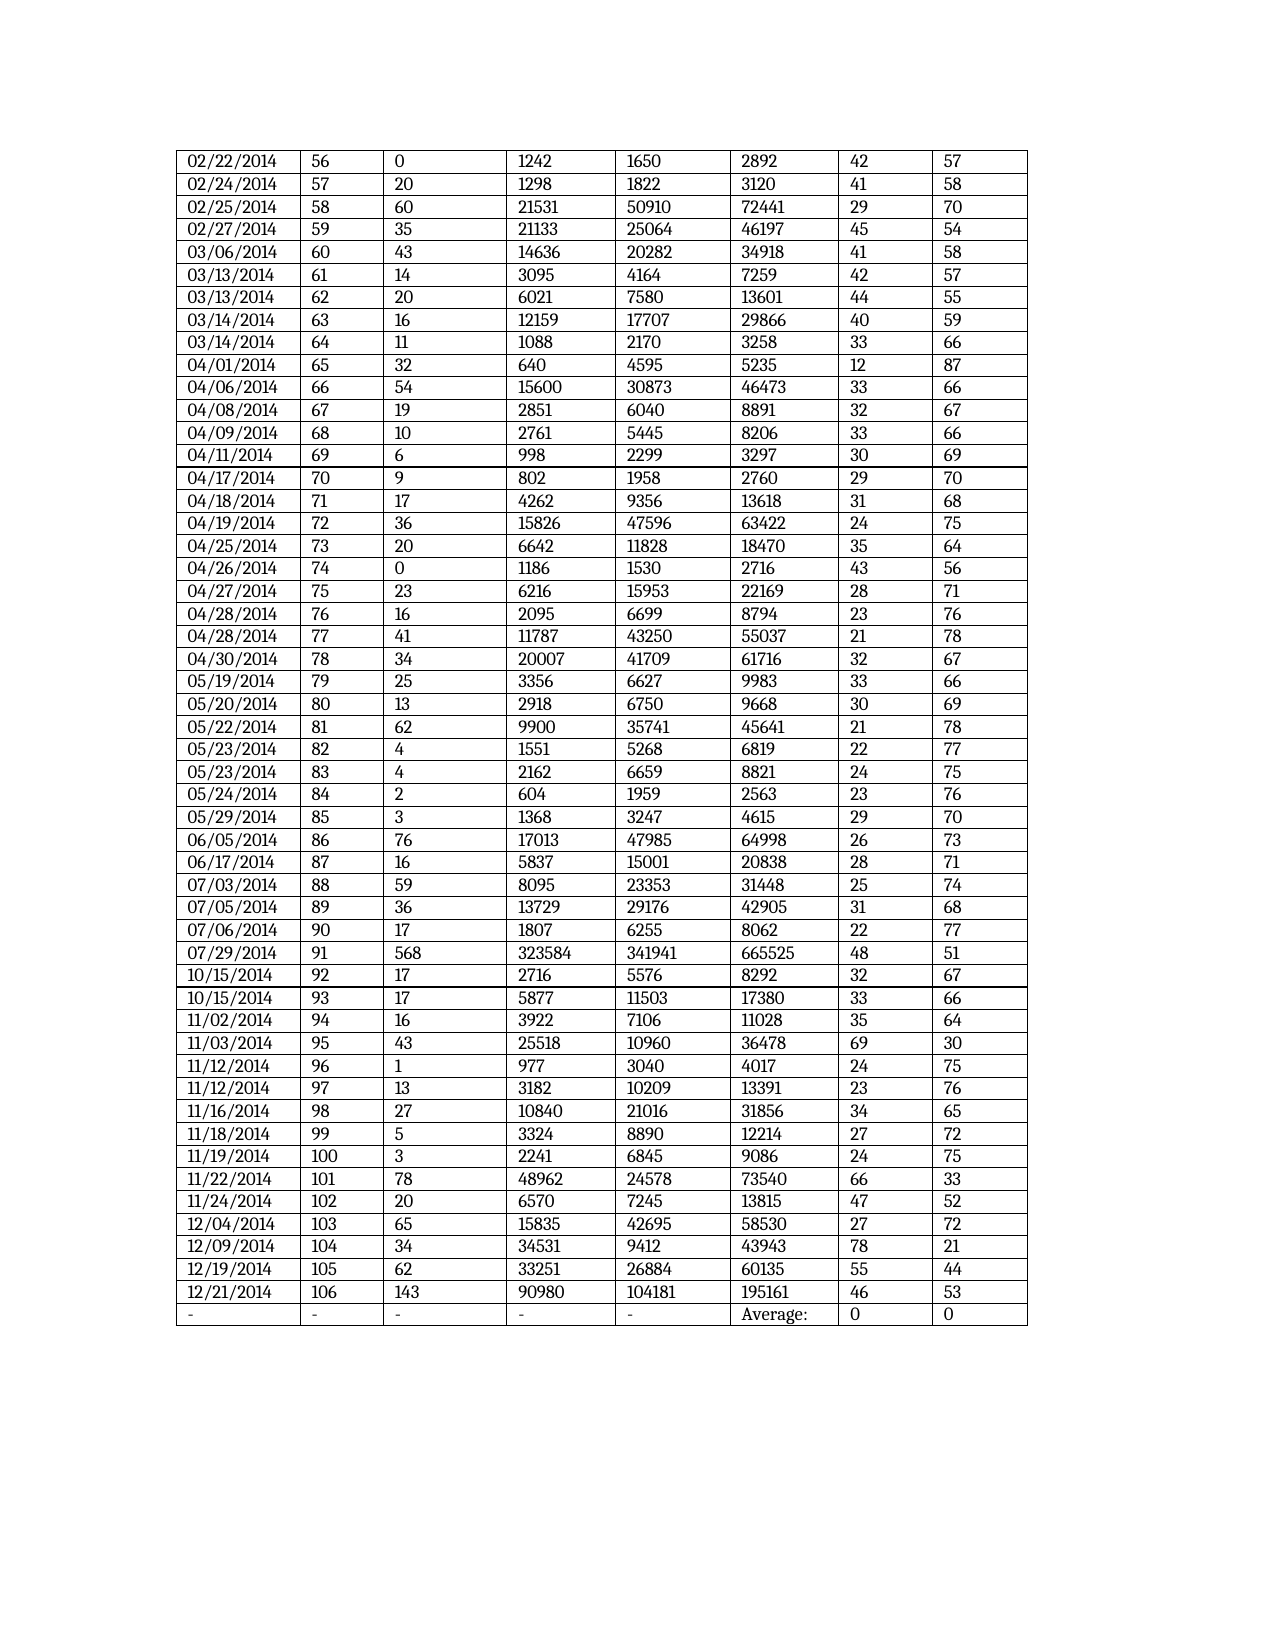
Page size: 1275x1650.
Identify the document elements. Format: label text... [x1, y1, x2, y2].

table_cell 104181 [616, 1281, 730, 1303]
table_cell 143 [384, 1281, 506, 1303]
table_cell 8794 [731, 603, 838, 625]
table_cell 57 [301, 174, 383, 195]
table_cell 71 [933, 852, 1027, 873]
table_cell 9412 [616, 1236, 730, 1258]
table_cell 9900 [507, 716, 615, 738]
table_cell 21 [839, 626, 932, 647]
table_cell 69 [301, 445, 383, 466]
table_cell 106 [301, 1281, 383, 1303]
table_cell 66 [839, 1168, 932, 1190]
table_cell 11/02/2014 [177, 1010, 300, 1032]
table_cell 7245 [616, 1191, 730, 1212]
table_cell 3120 [731, 174, 838, 195]
table_cell 43250 [616, 626, 730, 647]
table_cell 04/01/2014 [177, 355, 300, 376]
table_cell 74 [301, 558, 383, 579]
table_cell 32 [839, 648, 932, 670]
table_cell 70 [933, 196, 1027, 218]
table_cell 604 [507, 784, 615, 806]
table_cell 4017 [731, 1055, 838, 1077]
table_cell 35 [384, 219, 506, 240]
table_cell 89 [301, 897, 383, 918]
table_cell 78 [933, 626, 1027, 647]
table_cell 65 [301, 355, 383, 376]
table_cell 7259 [731, 264, 838, 286]
table_cell 57 [933, 151, 1027, 173]
table_cell 11/24/2014 [177, 1191, 300, 1212]
table_cell 04/27/2014 [177, 581, 300, 602]
table_cell 99 [301, 1123, 383, 1144]
table_cell 8095 [507, 874, 615, 896]
table_cell 56 [301, 151, 383, 173]
table_cell 26884 [616, 1259, 730, 1280]
table_cell 1551 [507, 739, 615, 760]
table_cell 6570 [507, 1191, 615, 1212]
table_cell 2 [384, 784, 506, 806]
table_cell 6021 [507, 287, 615, 308]
table_cell 64 [301, 332, 383, 353]
table_cell 51 [933, 942, 1027, 964]
table_cell 6255 [616, 920, 730, 941]
table_cell 62 [301, 287, 383, 308]
table_cell 78 [301, 648, 383, 670]
table_cell 07/29/2014 [177, 942, 300, 964]
table_cell Average: [731, 1304, 838, 1325]
table_cell 75 [933, 761, 1027, 783]
table_cell 998 [507, 445, 615, 466]
table_cell 82 [301, 739, 383, 760]
table_cell 6750 [616, 694, 730, 715]
table_cell 2095 [507, 603, 615, 625]
table_cell 30873 [616, 377, 730, 399]
table_cell 5837 [507, 852, 615, 873]
table_cell 4615 [731, 807, 838, 828]
table_cell 67 [933, 648, 1027, 670]
table_cell 27 [839, 1214, 932, 1235]
table_cell 6845 [616, 1146, 730, 1167]
table_cell 90 [301, 920, 383, 941]
table_cell 59 [384, 874, 506, 896]
table_cell 977 [507, 1055, 615, 1077]
table_cell 26 [839, 829, 932, 851]
table_cell 23353 [616, 874, 730, 896]
table_cell 32 [839, 965, 932, 986]
table_cell 29 [839, 196, 932, 218]
table_cell 3297 [731, 445, 838, 466]
table_cell 69 [933, 694, 1027, 715]
table_cell 04/28/2014 [177, 603, 300, 625]
table_cell 43 [839, 558, 932, 579]
table_cell 25064 [616, 219, 730, 240]
table_cell 12159 [507, 309, 615, 331]
table_cell 58 [933, 241, 1027, 263]
table_cell 05/29/2014 [177, 807, 300, 828]
table_cell 46 [839, 1281, 932, 1303]
table_cell 10960 [616, 1033, 730, 1054]
table_cell 13391 [731, 1078, 838, 1099]
table_cell 31448 [731, 874, 838, 896]
table_cell 22169 [731, 581, 838, 602]
table_cell 16 [384, 309, 506, 331]
table_cell 1298 [507, 174, 615, 195]
table_cell 72 [933, 1214, 1027, 1235]
table_cell 104 [301, 1236, 383, 1258]
table_cell 14636 [507, 241, 615, 263]
table_cell 29866 [731, 309, 838, 331]
table_cell 101 [301, 1168, 383, 1190]
table_cell 68 [933, 490, 1027, 512]
table_cell 5268 [616, 739, 730, 760]
table_cell 17 [384, 988, 506, 1009]
table_cell 0 [933, 1304, 1027, 1325]
table_cell 10/15/2014 [177, 988, 300, 1009]
table_cell 6 [384, 445, 506, 466]
table_cell - [177, 1304, 300, 1325]
table_cell 07/06/2014 [177, 920, 300, 941]
table_cell 5235 [731, 355, 838, 376]
table_cell 2162 [507, 761, 615, 783]
table_cell 55 [933, 287, 1027, 308]
table_cell 1807 [507, 920, 615, 941]
table_cell 85 [301, 807, 383, 828]
table_cell 55 [839, 1259, 932, 1280]
table_cell 27 [384, 1100, 506, 1122]
table_cell 04/08/2014 [177, 400, 300, 421]
table_cell 87 [301, 852, 383, 873]
table_cell 05/20/2014 [177, 694, 300, 715]
table_cell 36478 [731, 1033, 838, 1054]
table_cell 47 [839, 1191, 932, 1212]
table_cell 34 [839, 1100, 932, 1122]
table_cell 11828 [616, 535, 730, 557]
table_cell 21016 [616, 1100, 730, 1122]
table_cell 35741 [616, 716, 730, 738]
table_cell 87 [933, 355, 1027, 376]
table_cell 2716 [507, 965, 615, 986]
table_cell 67 [933, 400, 1027, 421]
table_cell 33 [839, 332, 932, 353]
table_cell 64 [933, 535, 1027, 557]
table_cell 6216 [507, 581, 615, 602]
table_cell 59 [301, 219, 383, 240]
table_cell 22 [839, 920, 932, 941]
table_cell 03/13/2014 [177, 287, 300, 308]
table_cell 46473 [731, 377, 838, 399]
table_cell 05/19/2014 [177, 671, 300, 692]
table_cell 41 [839, 241, 932, 263]
table_cell 5877 [507, 988, 615, 1009]
table_cell 8062 [731, 920, 838, 941]
table_cell 78 [933, 716, 1027, 738]
table_cell 68 [933, 897, 1027, 918]
table_cell 64998 [731, 829, 838, 851]
table_cell 78 [384, 1168, 506, 1190]
table_cell 04/19/2014 [177, 513, 300, 534]
table_cell 15826 [507, 513, 615, 534]
table_cell 4595 [616, 355, 730, 376]
table_cell 29176 [616, 897, 730, 918]
table_cell 56 [933, 558, 1027, 579]
table_cell 20282 [616, 241, 730, 263]
table_cell 47596 [616, 513, 730, 534]
table_cell 29 [839, 468, 932, 489]
table_cell 93 [301, 988, 383, 1009]
table_cell 07/03/2014 [177, 874, 300, 896]
table_cell 02/27/2014 [177, 219, 300, 240]
table_cell 71 [301, 490, 383, 512]
table_cell 3247 [616, 807, 730, 828]
table_cell 44 [839, 287, 932, 308]
table_cell 802 [507, 468, 615, 489]
table_cell 47985 [616, 829, 730, 851]
table_cell 12 [839, 355, 932, 376]
table_cell 100 [301, 1146, 383, 1167]
table_cell 61716 [731, 648, 838, 670]
table_cell 105 [301, 1259, 383, 1280]
table_cell 30 [933, 1033, 1027, 1054]
table_cell 42695 [616, 1214, 730, 1235]
table_cell 77 [933, 920, 1027, 941]
table_cell 2299 [616, 445, 730, 466]
table_cell 71 [933, 581, 1027, 602]
table_cell 50910 [616, 196, 730, 218]
table_cell 70 [301, 468, 383, 489]
table_cell 3258 [731, 332, 838, 353]
table_cell 195161 [731, 1281, 838, 1303]
table_cell 04/11/2014 [177, 445, 300, 466]
table_cell 45 [839, 219, 932, 240]
table_cell 4262 [507, 490, 615, 512]
table_cell 640 [507, 355, 615, 376]
table_cell 33 [839, 671, 932, 692]
table_cell 4 [384, 761, 506, 783]
table_cell 17380 [731, 988, 838, 1009]
table_cell 15953 [616, 581, 730, 602]
table_cell 10/15/2014 [177, 965, 300, 986]
table_cell 34918 [731, 241, 838, 263]
table_cell 15001 [616, 852, 730, 873]
table_cell 73540 [731, 1168, 838, 1190]
table_cell 31 [839, 897, 932, 918]
table_cell 17 [384, 920, 506, 941]
table_cell 32 [839, 400, 932, 421]
table_cell 2716 [731, 558, 838, 579]
table_cell 1650 [616, 151, 730, 173]
table_cell 9 [384, 468, 506, 489]
table_cell 33 [839, 988, 932, 1009]
table_cell 40 [839, 309, 932, 331]
table_cell 102 [301, 1191, 383, 1212]
table_cell 36 [384, 897, 506, 918]
table_cell 3922 [507, 1010, 615, 1032]
table_cell 05/23/2014 [177, 739, 300, 760]
table_cell 88 [301, 874, 383, 896]
table_cell 20 [384, 174, 506, 195]
table_cell 25518 [507, 1033, 615, 1054]
table_cell 04/06/2014 [177, 377, 300, 399]
table_cell 103 [301, 1214, 383, 1235]
table_cell - [384, 1304, 506, 1325]
table_cell 5445 [616, 422, 730, 444]
table_cell 12/04/2014 [177, 1214, 300, 1235]
table_cell 21 [839, 716, 932, 738]
table_cell 665525 [731, 942, 838, 964]
table_cell 3356 [507, 671, 615, 692]
table_cell 66 [301, 377, 383, 399]
table_cell 58530 [731, 1214, 838, 1235]
table_cell 1 [384, 1055, 506, 1077]
table_cell 66 [933, 988, 1027, 1009]
table_cell 34 [384, 1236, 506, 1258]
table_cell 12/21/2014 [177, 1281, 300, 1303]
table_cell 04/30/2014 [177, 648, 300, 670]
table_cell 04/17/2014 [177, 468, 300, 489]
table_cell 48962 [507, 1168, 615, 1190]
table_cell 28 [839, 852, 932, 873]
table_cell 24 [839, 1055, 932, 1077]
table_cell 05/22/2014 [177, 716, 300, 738]
table_cell 97 [301, 1078, 383, 1099]
table_cell - [616, 1304, 730, 1325]
table_cell 9086 [731, 1146, 838, 1167]
table_cell 33 [839, 422, 932, 444]
table_cell 65 [933, 1100, 1027, 1122]
table_cell 10840 [507, 1100, 615, 1122]
table_cell 5 [384, 1123, 506, 1144]
table_cell 22 [839, 739, 932, 760]
table_cell 29 [839, 807, 932, 828]
table_cell 9668 [731, 694, 838, 715]
table_cell 12214 [731, 1123, 838, 1144]
table_cell 31 [839, 490, 932, 512]
table_cell 67 [301, 400, 383, 421]
table_cell 2761 [507, 422, 615, 444]
table_cell 30 [839, 694, 932, 715]
table_cell 10209 [616, 1078, 730, 1099]
table_cell 21 [933, 1236, 1027, 1258]
table_cell 72441 [731, 196, 838, 218]
table_cell 2851 [507, 400, 615, 421]
table_cell 42 [839, 264, 932, 286]
table_cell 41 [839, 174, 932, 195]
table_cell 76 [384, 829, 506, 851]
table_cell 568 [384, 942, 506, 964]
table_cell 24 [839, 761, 932, 783]
table_cell 3095 [507, 264, 615, 286]
table_cell 17707 [616, 309, 730, 331]
table_cell 13618 [731, 490, 838, 512]
table_cell 13601 [731, 287, 838, 308]
table_cell 20 [384, 287, 506, 308]
table_cell 66 [933, 671, 1027, 692]
table_cell 6819 [731, 739, 838, 760]
table_cell 24 [839, 513, 932, 534]
table_cell 341941 [616, 942, 730, 964]
table_cell 11787 [507, 626, 615, 647]
table_cell 2241 [507, 1146, 615, 1167]
table_cell 58 [933, 174, 1027, 195]
table_cell 02/22/2014 [177, 151, 300, 173]
table_cell 78 [839, 1236, 932, 1258]
table_cell 06/17/2014 [177, 852, 300, 873]
table_cell 0 [839, 1304, 932, 1325]
table_cell 1530 [616, 558, 730, 579]
table_cell 11/03/2014 [177, 1033, 300, 1054]
table_cell 60135 [731, 1259, 838, 1280]
table_cell 96 [301, 1055, 383, 1077]
table_cell 20 [384, 1191, 506, 1212]
table_cell 76 [933, 784, 1027, 806]
table_cell 04/18/2014 [177, 490, 300, 512]
table_cell 05/24/2014 [177, 784, 300, 806]
table_cell 24578 [616, 1168, 730, 1190]
table_cell 06/05/2014 [177, 829, 300, 851]
table_cell 33 [839, 377, 932, 399]
table_cell 75 [301, 581, 383, 602]
table_cell 11/16/2014 [177, 1100, 300, 1122]
table_cell 11/12/2014 [177, 1055, 300, 1077]
table_cell 13815 [731, 1191, 838, 1212]
table_cell 11/19/2014 [177, 1146, 300, 1167]
table_cell 68 [301, 422, 383, 444]
table_cell 31856 [731, 1100, 838, 1122]
table_cell 72 [301, 513, 383, 534]
table_cell 20 [384, 535, 506, 557]
table_cell 03/06/2014 [177, 241, 300, 263]
table_cell 84 [301, 784, 383, 806]
table_cell 323584 [507, 942, 615, 964]
table_cell 1088 [507, 332, 615, 353]
table_cell 17 [384, 965, 506, 986]
table_cell 66 [933, 377, 1027, 399]
table_cell 25 [384, 671, 506, 692]
table_cell 2760 [731, 468, 838, 489]
table_cell 67 [933, 965, 1027, 986]
table_cell 43943 [731, 1236, 838, 1258]
table_cell 48 [839, 942, 932, 964]
table_cell 6659 [616, 761, 730, 783]
table_cell 1368 [507, 807, 615, 828]
table_cell 75 [933, 1146, 1027, 1167]
table_cell 60 [384, 196, 506, 218]
table_cell 34531 [507, 1236, 615, 1258]
table_cell 7106 [616, 1010, 730, 1032]
table_cell 28 [839, 581, 932, 602]
table_cell 04/25/2014 [177, 535, 300, 557]
table_cell 46197 [731, 219, 838, 240]
table_cell 63422 [731, 513, 838, 534]
table_cell - [301, 1304, 383, 1325]
table_cell 33 [933, 1168, 1027, 1190]
table_cell 12/09/2014 [177, 1236, 300, 1258]
table_cell 45641 [731, 716, 838, 738]
table_cell 72 [933, 1123, 1027, 1144]
table_cell 15600 [507, 377, 615, 399]
table_cell 41709 [616, 648, 730, 670]
table_cell 23 [384, 581, 506, 602]
table_cell 6699 [616, 603, 730, 625]
table_cell 10 [384, 422, 506, 444]
table_cell 55037 [731, 626, 838, 647]
table_cell 0 [384, 151, 506, 173]
table_cell 41 [384, 626, 506, 647]
table_cell - [507, 1304, 615, 1325]
table_cell 42905 [731, 897, 838, 918]
table_cell 16 [384, 603, 506, 625]
table_cell 70 [933, 807, 1027, 828]
table_cell 43 [384, 1033, 506, 1054]
table_cell 53 [933, 1281, 1027, 1303]
table_cell 54 [384, 377, 506, 399]
table_cell 90980 [507, 1281, 615, 1303]
table_cell 21531 [507, 196, 615, 218]
table_cell 8890 [616, 1123, 730, 1144]
table_cell 54 [933, 219, 1027, 240]
table_cell 30 [839, 445, 932, 466]
table_cell 1958 [616, 468, 730, 489]
table_cell 98 [301, 1100, 383, 1122]
table_cell 16 [384, 852, 506, 873]
table_cell 86 [301, 829, 383, 851]
table_cell 03/14/2014 [177, 309, 300, 331]
table_cell 77 [933, 739, 1027, 760]
table_cell 32 [384, 355, 506, 376]
table_cell 02/25/2014 [177, 196, 300, 218]
table_cell 4164 [616, 264, 730, 286]
table_cell 76 [933, 1078, 1027, 1099]
table_cell 03/14/2014 [177, 332, 300, 353]
table_cell 1822 [616, 174, 730, 195]
table_cell 83 [301, 761, 383, 783]
table_cell 62 [384, 1259, 506, 1280]
table_cell 18470 [731, 535, 838, 557]
table_cell 12/19/2014 [177, 1259, 300, 1280]
table_cell 73 [933, 829, 1027, 851]
table_cell 33251 [507, 1259, 615, 1280]
table_cell 92 [301, 965, 383, 986]
table_cell 77 [301, 626, 383, 647]
table_cell 13 [384, 694, 506, 715]
table_cell 3324 [507, 1123, 615, 1144]
table_cell 7580 [616, 287, 730, 308]
table_cell 2563 [731, 784, 838, 806]
table_cell 2918 [507, 694, 615, 715]
table_cell 16 [384, 1010, 506, 1032]
table_cell 76 [933, 603, 1027, 625]
table_cell 70 [933, 468, 1027, 489]
table_cell 66 [933, 332, 1027, 353]
table_cell 63 [301, 309, 383, 331]
table_cell 69 [933, 445, 1027, 466]
table_cell 3182 [507, 1078, 615, 1099]
table_cell 76 [301, 603, 383, 625]
table_cell 80 [301, 694, 383, 715]
table_cell 5576 [616, 965, 730, 986]
table_cell 3040 [616, 1055, 730, 1077]
table_cell 57 [933, 264, 1027, 286]
table_cell 15835 [507, 1214, 615, 1235]
table_cell 8206 [731, 422, 838, 444]
table_cell 27 [839, 1123, 932, 1144]
table_cell 11/12/2014 [177, 1078, 300, 1099]
table_cell 11 [384, 332, 506, 353]
table_cell 95 [301, 1033, 383, 1054]
table_cell 20007 [507, 648, 615, 670]
table_cell 1242 [507, 151, 615, 173]
table_cell 04/28/2014 [177, 626, 300, 647]
table_cell 11503 [616, 988, 730, 1009]
table_cell 24 [839, 1146, 932, 1167]
table_cell 60 [301, 241, 383, 263]
table_cell 44 [933, 1259, 1027, 1280]
table_cell 1186 [507, 558, 615, 579]
table_cell 43 [384, 241, 506, 263]
table_cell 25 [839, 874, 932, 896]
table_cell 81 [301, 716, 383, 738]
table_cell 02/24/2014 [177, 174, 300, 195]
table_cell 3 [384, 1146, 506, 1167]
table_cell 14 [384, 264, 506, 286]
table_cell 35 [839, 1010, 932, 1032]
table_cell 36 [384, 513, 506, 534]
table_cell 05/23/2014 [177, 761, 300, 783]
table_cell 59 [933, 309, 1027, 331]
table_cell 61 [301, 264, 383, 286]
table_cell 07/05/2014 [177, 897, 300, 918]
table_cell 9983 [731, 671, 838, 692]
table_cell 20838 [731, 852, 838, 873]
table_cell 64 [933, 1010, 1027, 1032]
table_cell 79 [301, 671, 383, 692]
table_cell 2170 [616, 332, 730, 353]
table_cell 1959 [616, 784, 730, 806]
table_cell 35 [839, 535, 932, 557]
table_cell 65 [384, 1214, 506, 1235]
table_cell 04/26/2014 [177, 558, 300, 579]
table_cell 23 [839, 784, 932, 806]
table_cell 11028 [731, 1010, 838, 1032]
table_cell 6642 [507, 535, 615, 557]
table_cell 04/09/2014 [177, 422, 300, 444]
table_cell 23 [839, 1078, 932, 1099]
table_cell 8292 [731, 965, 838, 986]
table_cell 52 [933, 1191, 1027, 1212]
table_cell 42 [839, 151, 932, 173]
table_cell 11/22/2014 [177, 1168, 300, 1190]
table_cell 21133 [507, 219, 615, 240]
table_cell 75 [933, 513, 1027, 534]
table_cell 17 [384, 490, 506, 512]
table_cell 11/18/2014 [177, 1123, 300, 1144]
table_cell 75 [933, 1055, 1027, 1077]
table_cell 69 [839, 1033, 932, 1054]
table_cell 03/13/2014 [177, 264, 300, 286]
table_cell 66 [933, 422, 1027, 444]
table_cell 9356 [616, 490, 730, 512]
table_cell 0 [384, 558, 506, 579]
table_cell 4 [384, 739, 506, 760]
table_cell 13 [384, 1078, 506, 1099]
table_cell 6627 [616, 671, 730, 692]
table_cell 13729 [507, 897, 615, 918]
table_cell 3 [384, 807, 506, 828]
table_cell 23 [839, 603, 932, 625]
table_cell 73 [301, 535, 383, 557]
table_cell 34 [384, 648, 506, 670]
table_cell 94 [301, 1010, 383, 1032]
table_cell 2892 [731, 151, 838, 173]
table_cell 6040 [616, 400, 730, 421]
table_cell 19 [384, 400, 506, 421]
table_cell 91 [301, 942, 383, 964]
table_cell 8821 [731, 761, 838, 783]
table_cell 8891 [731, 400, 838, 421]
table_cell 62 [384, 716, 506, 738]
table_cell 74 [933, 874, 1027, 896]
table_cell 58 [301, 196, 383, 218]
table_cell 17013 [507, 829, 615, 851]
